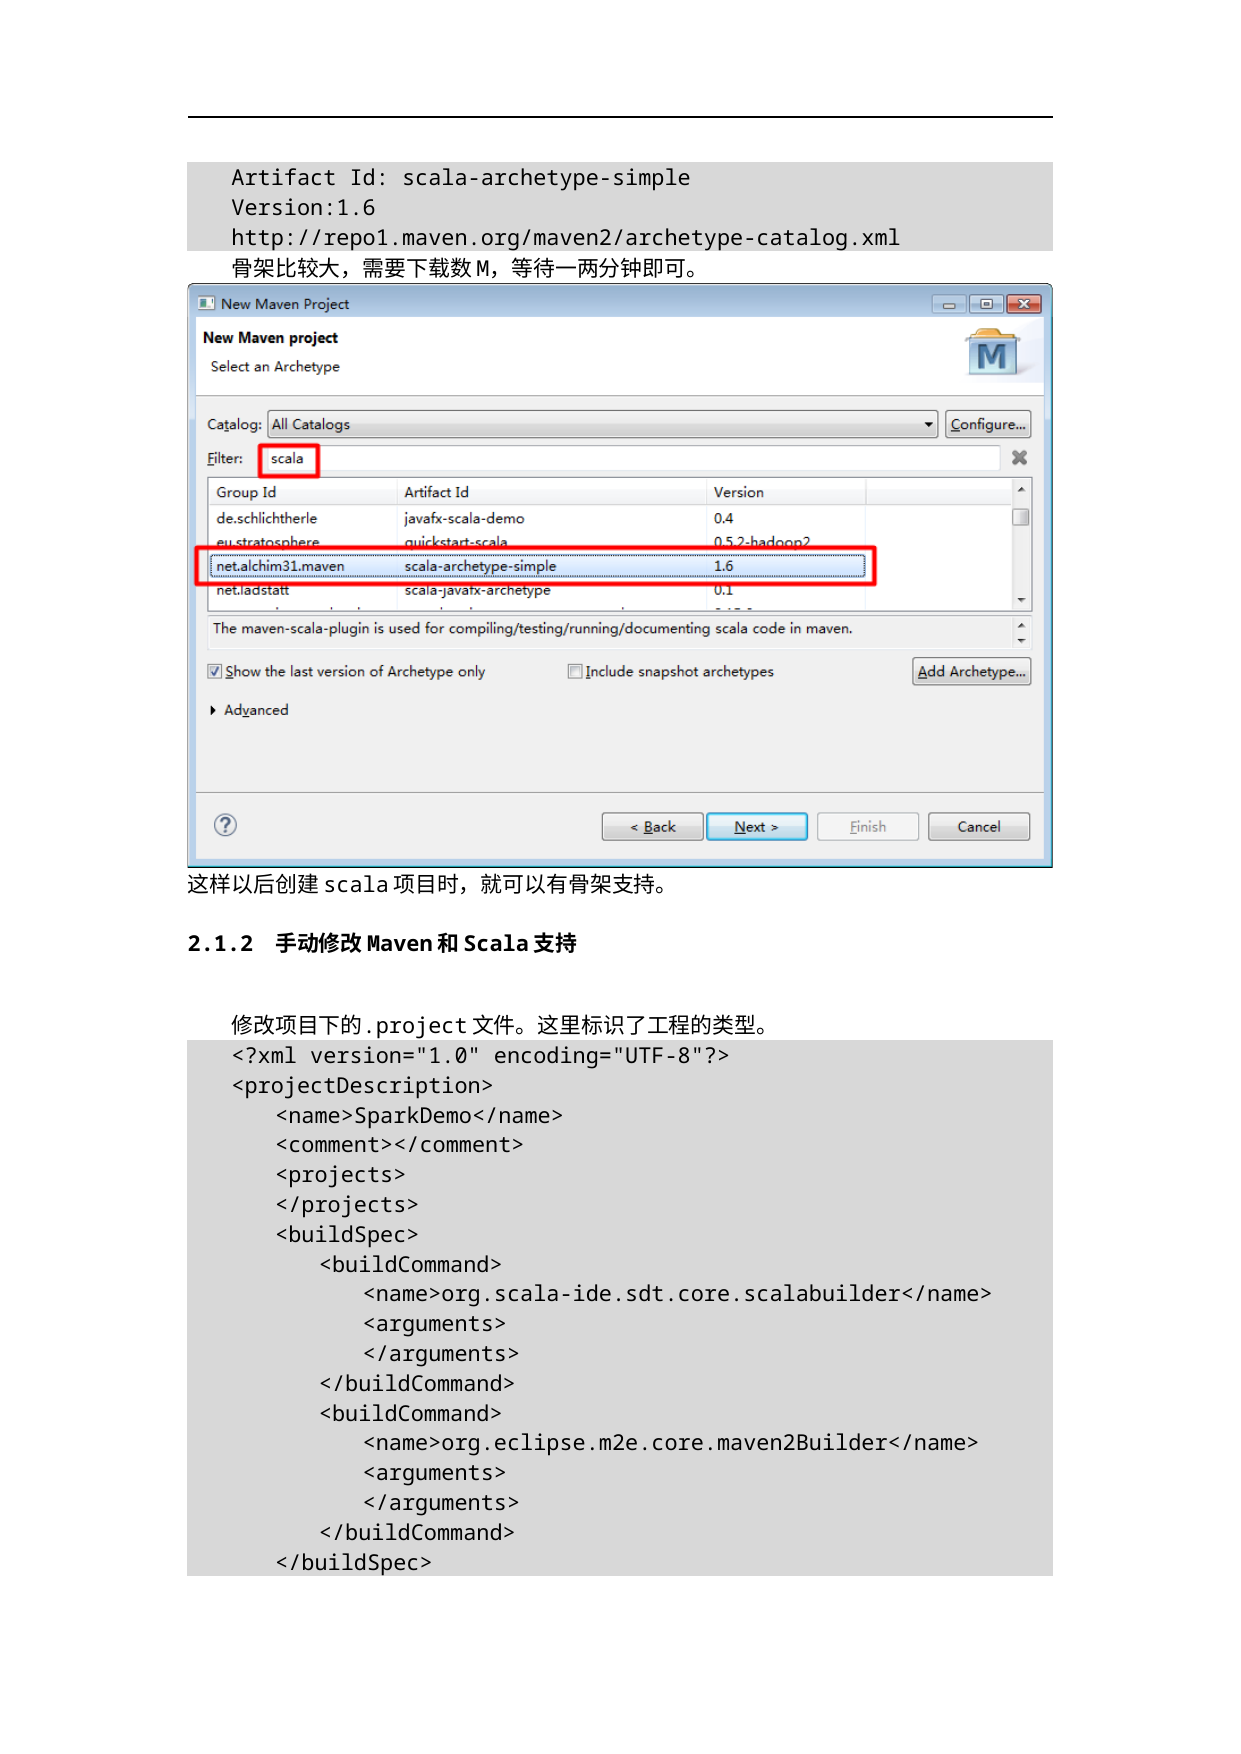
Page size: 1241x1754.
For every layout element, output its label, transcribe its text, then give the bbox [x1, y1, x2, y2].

text <name>org.eclipse.m2e.core.maven2Builder</name> [187, 1427, 1053, 1457]
text Version:1.6 [187, 192, 1053, 222]
text http://repo1.maven.org/maven2/archetype-catalog.xml [187, 222, 1053, 251]
text 修改项目下的.project文件。这里标识了工程的类型。 [187, 1008, 1053, 1040]
text <arguments> [187, 1308, 1053, 1338]
text <name>org.scala-ide.sdt.core.scalabuilder</name> [187, 1278, 1053, 1308]
text <buildCommand> [187, 1397, 1053, 1427]
text Artifact Id: scala-archetype-simple [187, 162, 1053, 192]
text </buildCommand> [187, 1517, 1053, 1546]
text <projects> [187, 1159, 1053, 1189]
text </arguments> [187, 1487, 1053, 1517]
text <arguments> [187, 1457, 1053, 1487]
picture [187, 283, 1053, 868]
text <name>SparkDemo</name> [187, 1099, 1053, 1129]
text <buildCommand> [187, 1248, 1053, 1278]
subtitle 手动修改Maven和Scala支持 [187, 926, 1031, 958]
text <buildSpec> [187, 1219, 1053, 1248]
text </projects> [187, 1189, 1053, 1219]
text <projectDescription> [187, 1070, 1053, 1099]
text <comment></comment> [187, 1129, 1053, 1159]
text 骨架比较大，需要下载数M，等待一两分钟即可。 [187, 251, 1053, 283]
text </arguments> [187, 1338, 1053, 1368]
text <?xml version="1.0" encoding="UTF-8"?> [187, 1040, 1053, 1070]
text </buildCommand> [187, 1368, 1053, 1397]
text 这样以后创建scala项目时，就可以有骨架支持。 [187, 868, 1053, 899]
text </buildSpec> [187, 1546, 1053, 1576]
